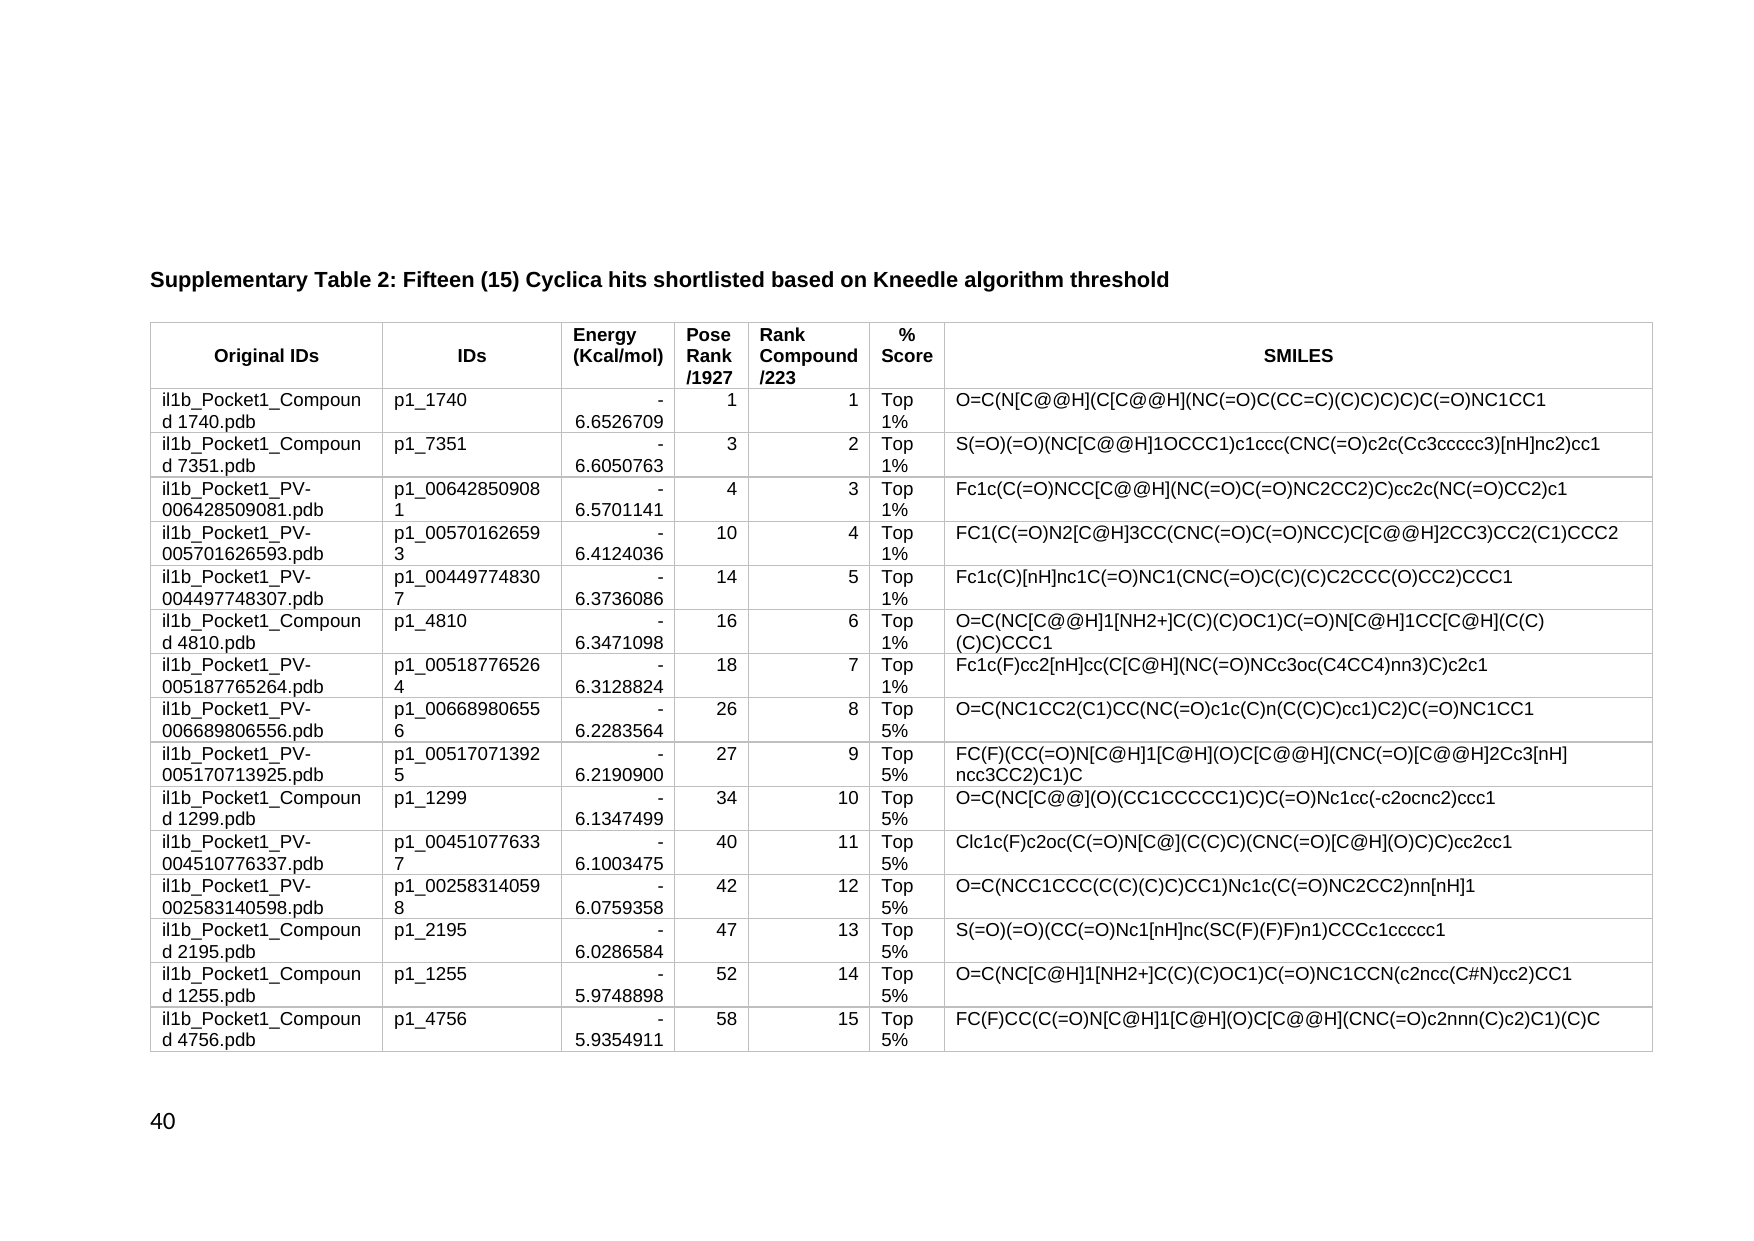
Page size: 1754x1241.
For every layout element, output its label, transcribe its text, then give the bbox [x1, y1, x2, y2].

table_cell p1_006689806556 [383, 698, 561, 741]
table_cell p1_004497748307 [383, 566, 561, 609]
table_cell 4 [749, 522, 869, 565]
table_cell Top 5% [870, 743, 944, 786]
table_header SMILES [945, 323, 1652, 388]
table_cell -6.2283564 [562, 698, 674, 741]
table_header % Score [870, 323, 944, 388]
table_cell Fc1c(C(=O)NCC[C@@H](NC(=O)C(=O)NC2CC2)C)cc2c(NC(=O)CC2)c1 [945, 478, 1652, 521]
table_cell p1_002583140598 [383, 875, 561, 918]
table_cell 27 [675, 743, 748, 786]
table_header Rank Compound /223 [749, 323, 869, 388]
table_cell 14 [749, 963, 869, 1006]
table_cell Top 1% [870, 433, 944, 476]
table_cell il1b_Pocket1_PV-006428509081.pdb [151, 478, 382, 521]
table_cell 5 [749, 566, 869, 609]
table_cell 1 [749, 389, 869, 432]
subtitle Supplementary Table 2: Fifteen (15) Cyclica hits shortlisted based on Kneedle algorithm threshold [150, 267, 1604, 292]
table_cell Top 5% [870, 787, 944, 830]
table_cell p1_005170713925 [383, 743, 561, 786]
table_header Energy (Kcal/mol) [562, 323, 674, 388]
table_cell Top 5% [870, 875, 944, 918]
table_cell p1_006428509081 [383, 478, 561, 521]
table_cell 34 [675, 787, 748, 830]
table_cell p1_005187765264 [383, 654, 561, 697]
table_cell 12 [749, 875, 869, 918]
table_cell Top 1% [870, 610, 944, 653]
table_cell p1_1299 [383, 787, 561, 830]
table_cell Top 1% [870, 654, 944, 697]
table_cell FC(F)CC(C(=O)N[C@H]1[C@H](O)C[C@@H](CNC(=O)c2nnn(C)c2)C1)(C)C [945, 1008, 1652, 1051]
table_cell Top 5% [870, 919, 944, 962]
table_cell 7 [749, 654, 869, 697]
table_cell 14 [675, 566, 748, 609]
table_cell 52 [675, 963, 748, 1006]
table_cell 3 [749, 478, 869, 521]
table_cell il1b_Pocket1_PV-006689806556.pdb [151, 698, 382, 741]
table_cell il1b_Pocket1_PV-004497748307.pdb [151, 566, 382, 609]
table_cell p1_4756 [383, 1008, 561, 1051]
table_cell 15 [749, 1008, 869, 1051]
table_cell il1b_Pocket1_PV-004510776337.pdb [151, 831, 382, 874]
table_cell il1b_Pocket1_PV-002583140598.pdb [151, 875, 382, 918]
table_cell -6.6050763 [562, 433, 674, 476]
table_cell il1b_Pocket1_Compound 4810.pdb [151, 610, 382, 653]
table_cell Top 1% [870, 566, 944, 609]
table_cell O=C(NC[C@@](O)(CC1CCCCC1)C)C(=O)Nc1cc(-c2ocnc2)ccc1 [945, 787, 1652, 830]
table_cell il1b_Pocket1_PV-005187765264.pdb [151, 654, 382, 697]
table_cell p1_005701626593 [383, 522, 561, 565]
table_cell -6.3471098 [562, 610, 674, 653]
table_cell 2 [749, 433, 869, 476]
table_cell 4 [675, 478, 748, 521]
table_cell S(=O)(=O)(NC[C@@H]1OCCC1)c1ccc(CNC(=O)c2c(Cc3ccccc3)[nH]nc2)cc1 [945, 433, 1652, 476]
table_cell 18 [675, 654, 748, 697]
table_cell il1b_Pocket1_Compound 1299.pdb [151, 787, 382, 830]
table_cell -6.4124036 [562, 522, 674, 565]
table_cell il1b_Pocket1_Compound 2195.pdb [151, 919, 382, 962]
table_cell 9 [749, 743, 869, 786]
table_cell O=C(NC[C@H]1[NH2+]C(C)(C)OC1)C(=O)NC1CCN(c2ncc(C#N)cc2)CC1 [945, 963, 1652, 1006]
table_cell il1b_Pocket1_Compound 4756.pdb [151, 1008, 382, 1051]
table_cell -6.1003475 [562, 831, 674, 874]
table_header Pose Rank /1927 [675, 323, 748, 388]
table_cell O=C(NC1CC2(C1)CC(NC(=O)c1c(C)n(C(C)C)cc1)C2)C(=O)NC1CC1 [945, 698, 1652, 741]
table_cell p1_2195 [383, 919, 561, 962]
table_cell 11 [749, 831, 869, 874]
table_cell 3 [675, 433, 748, 476]
table_cell 1 [675, 389, 748, 432]
table_cell 47 [675, 919, 748, 962]
table_cell 10 [749, 787, 869, 830]
table_cell Top 5% [870, 1008, 944, 1051]
table_cell Fc1c(C)[nH]nc1C(=O)NC1(CNC(=O)C(C)(C)C2CCC(O)CC2)CCC1 [945, 566, 1652, 609]
table_cell -6.3128824 [562, 654, 674, 697]
table_cell il1b_Pocket1_PV-005170713925.pdb [151, 743, 382, 786]
table_cell il1b_Pocket1_Compound 7351.pdb [151, 433, 382, 476]
table_cell 13 [749, 919, 869, 962]
table_cell Top 5% [870, 963, 944, 1006]
table_cell -5.9354911 [562, 1008, 674, 1051]
table_cell O=C(N[C@@H](C[C@@H](NC(=O)C(CC=C)(C)C)C)C)C(=O)NC1CC1 [945, 389, 1652, 432]
table_cell 8 [749, 698, 869, 741]
table_cell il1b_Pocket1_Compound 1255.pdb [151, 963, 382, 1006]
table_cell Top 5% [870, 831, 944, 874]
table_cell -6.2190900 [562, 743, 674, 786]
table_cell S(=O)(=O)(CC(=O)Nc1[nH]nc(SC(F)(F)F)n1)CCCc1ccccc1 [945, 919, 1652, 962]
table_cell il1b_Pocket1_PV-005701626593.pdb [151, 522, 382, 565]
table_cell Fc1c(F)cc2[nH]cc(C[C@H](NC(=O)NCc3oc(C4CC4)nn3)C)c2c1 [945, 654, 1652, 697]
table_cell 40 [675, 831, 748, 874]
table_cell FC(F)(CC(=O)N[C@H]1[C@H](O)C[C@@H](CNC(=O)[C@@H]2Cc3[nH] ncc3CC2)C1)C [945, 743, 1652, 786]
table_cell 58 [675, 1008, 748, 1051]
table_cell -6.0286584 [562, 919, 674, 962]
table_cell -6.1347499 [562, 787, 674, 830]
table_cell il1b_Pocket1_Compound 1740.pdb [151, 389, 382, 432]
table_cell Top 1% [870, 389, 944, 432]
table_cell 6 [749, 610, 869, 653]
table_cell p1_7351 [383, 433, 561, 476]
table_cell p1_1255 [383, 963, 561, 1006]
table_cell -6.5701141 [562, 478, 674, 521]
table_cell p1_004510776337 [383, 831, 561, 874]
table_cell p1_4810 [383, 610, 561, 653]
table_cell 10 [675, 522, 748, 565]
table_header IDs [383, 323, 561, 388]
table_cell O=C(NCC1CCC(C(C)(C)C)CC1)Nc1c(C(=O)NC2CC2)nn[nH]1 [945, 875, 1652, 918]
table_cell 26 [675, 698, 748, 741]
table_cell -6.3736086 [562, 566, 674, 609]
table_cell -5.9748898 [562, 963, 674, 1006]
table_cell O=C(NC[C@@H]1[NH2+]C(C)(C)OC1)C(=O)N[C@H]1CC[C@H](C(C)(C)C)CCC1 [945, 610, 1652, 653]
table_cell -6.6526709 [562, 389, 674, 432]
table_cell 42 [675, 875, 748, 918]
table_cell Top 5% [870, 698, 944, 741]
table_cell FC1(C(=O)N2[C@H]3CC(CNC(=O)C(=O)NCC)C[C@@H]2CC3)CC2(C1)CCC2 [945, 522, 1652, 565]
table_cell Clc1c(F)c2oc(C(=O)N[C@](C(C)C)(CNC(=O)[C@H](O)C)C)cc2cc1 [945, 831, 1652, 874]
table_cell 16 [675, 610, 748, 653]
table_cell Top 1% [870, 478, 944, 521]
table_cell Top 1% [870, 522, 944, 565]
table_header Original IDs [151, 323, 382, 388]
table_cell p1_1740 [383, 389, 561, 432]
table_cell -6.0759358 [562, 875, 674, 918]
